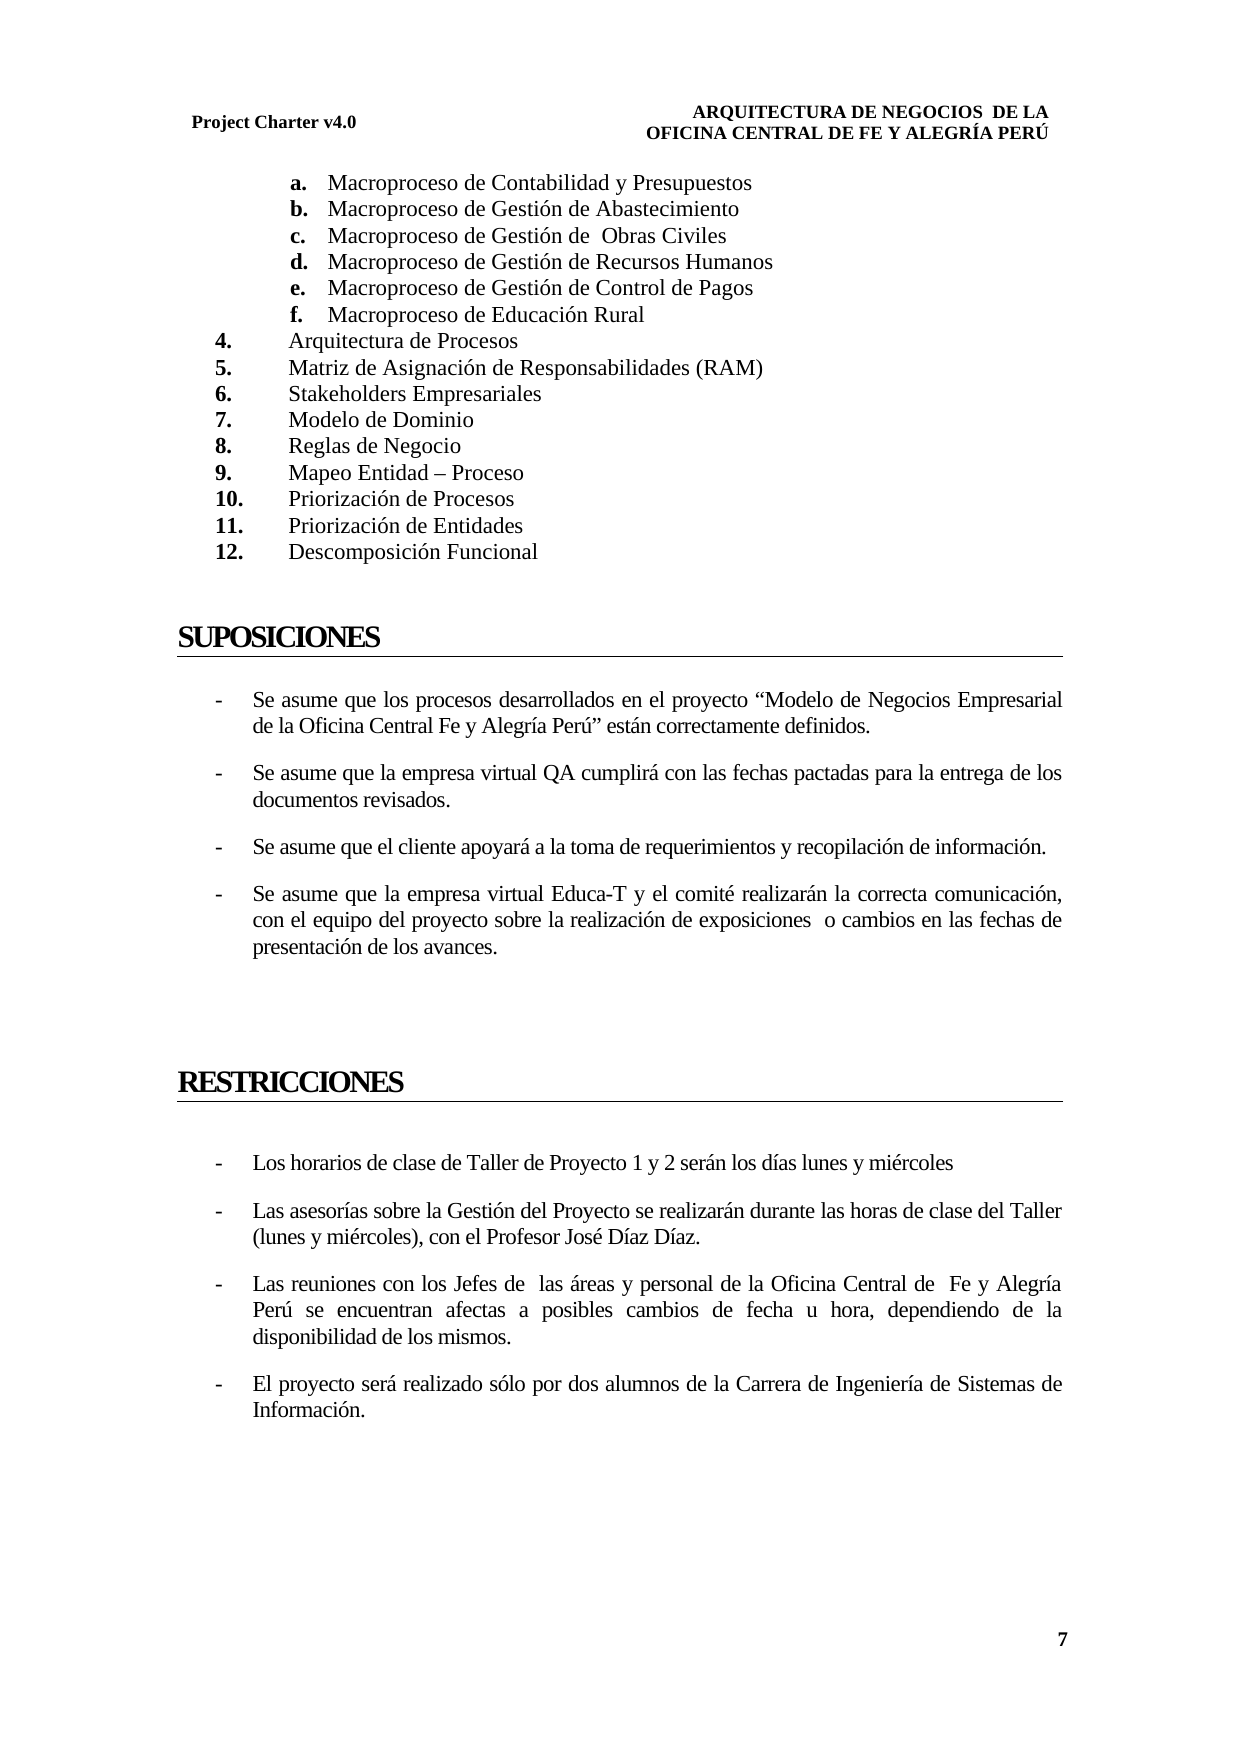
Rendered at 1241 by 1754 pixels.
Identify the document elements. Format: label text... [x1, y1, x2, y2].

list Macroproceso de Educación Rural [290, 301, 1063, 327]
list Arquitectura de Procesos [215, 327, 1063, 353]
list Matriz de Asignación de Responsabilidades (RAM) [215, 353, 1063, 380]
list Descomposición Funcional [215, 538, 1063, 564]
list Se asume que la empresa virtual Educa-T y el comité realizarán la correcta comunicación, con el equipo del proyecto sobre la realización de exposiciones o cambios en las fechas de presentación de los avances. [215, 880, 1063, 959]
list Macroproceso de Contabilidad y Presupuestos [290, 169, 1063, 195]
list Macroproceso de Gestión de Control de Pagos [290, 274, 1063, 301]
list Modelo de Dominio [215, 406, 1063, 433]
list Se asume que los procesos desarrollados en el proyecto “Modelo de Negocios Empresarial de la Oficina Central Fe y Alegría Perú” están correctamente definidos. [215, 686, 1063, 739]
list Macroproceso de Gestión de Abastecimiento [290, 195, 1063, 222]
list Se asume que la empresa virtual QA cumplirá con las fechas pactadas para la entrega de los documentos revisados. [215, 759, 1063, 812]
list Mapeo Entidad – Proceso [215, 459, 1063, 485]
list Macroproceso de Gestión de Recursos Humanos [290, 248, 1063, 274]
text RESTRICCIONES [177, 1063, 1063, 1101]
list Los horarios de clase de Taller de Proyecto 1 y 2 serán los días lunes y miércoles [215, 1149, 1063, 1176]
list Macroproceso de Gestión de Obras Civiles [290, 222, 1063, 248]
list Se asume que el cliente apoyará a la toma de requerimientos y recopilación de información. [215, 833, 1063, 859]
list El proyecto será realizado sólo por dos alumnos de la Carrera de Ingeniería de Sistemas de Información. [215, 1370, 1063, 1423]
text SUPOSICIONES [177, 618, 1063, 656]
list Las reuniones con los Jefes de las áreas y personal de la Oficina Central de Fe y Alegría Perú se encuentran afectas a posibles cambios de fecha u hora, dependiendo de la disponibilidad de los mismos. [215, 1270, 1063, 1349]
list Priorización de Procesos [215, 485, 1063, 512]
list Stakeholders Empresariales [215, 380, 1063, 406]
list Reglas de Negocio [215, 433, 1063, 459]
list Priorización de Entidades [215, 512, 1063, 538]
list Las asesorías sobre la Gestión del Proyecto se realizarán durante las horas de clase del Taller (lunes y miércoles), con el Profesor José Díaz Díaz. [215, 1197, 1063, 1249]
